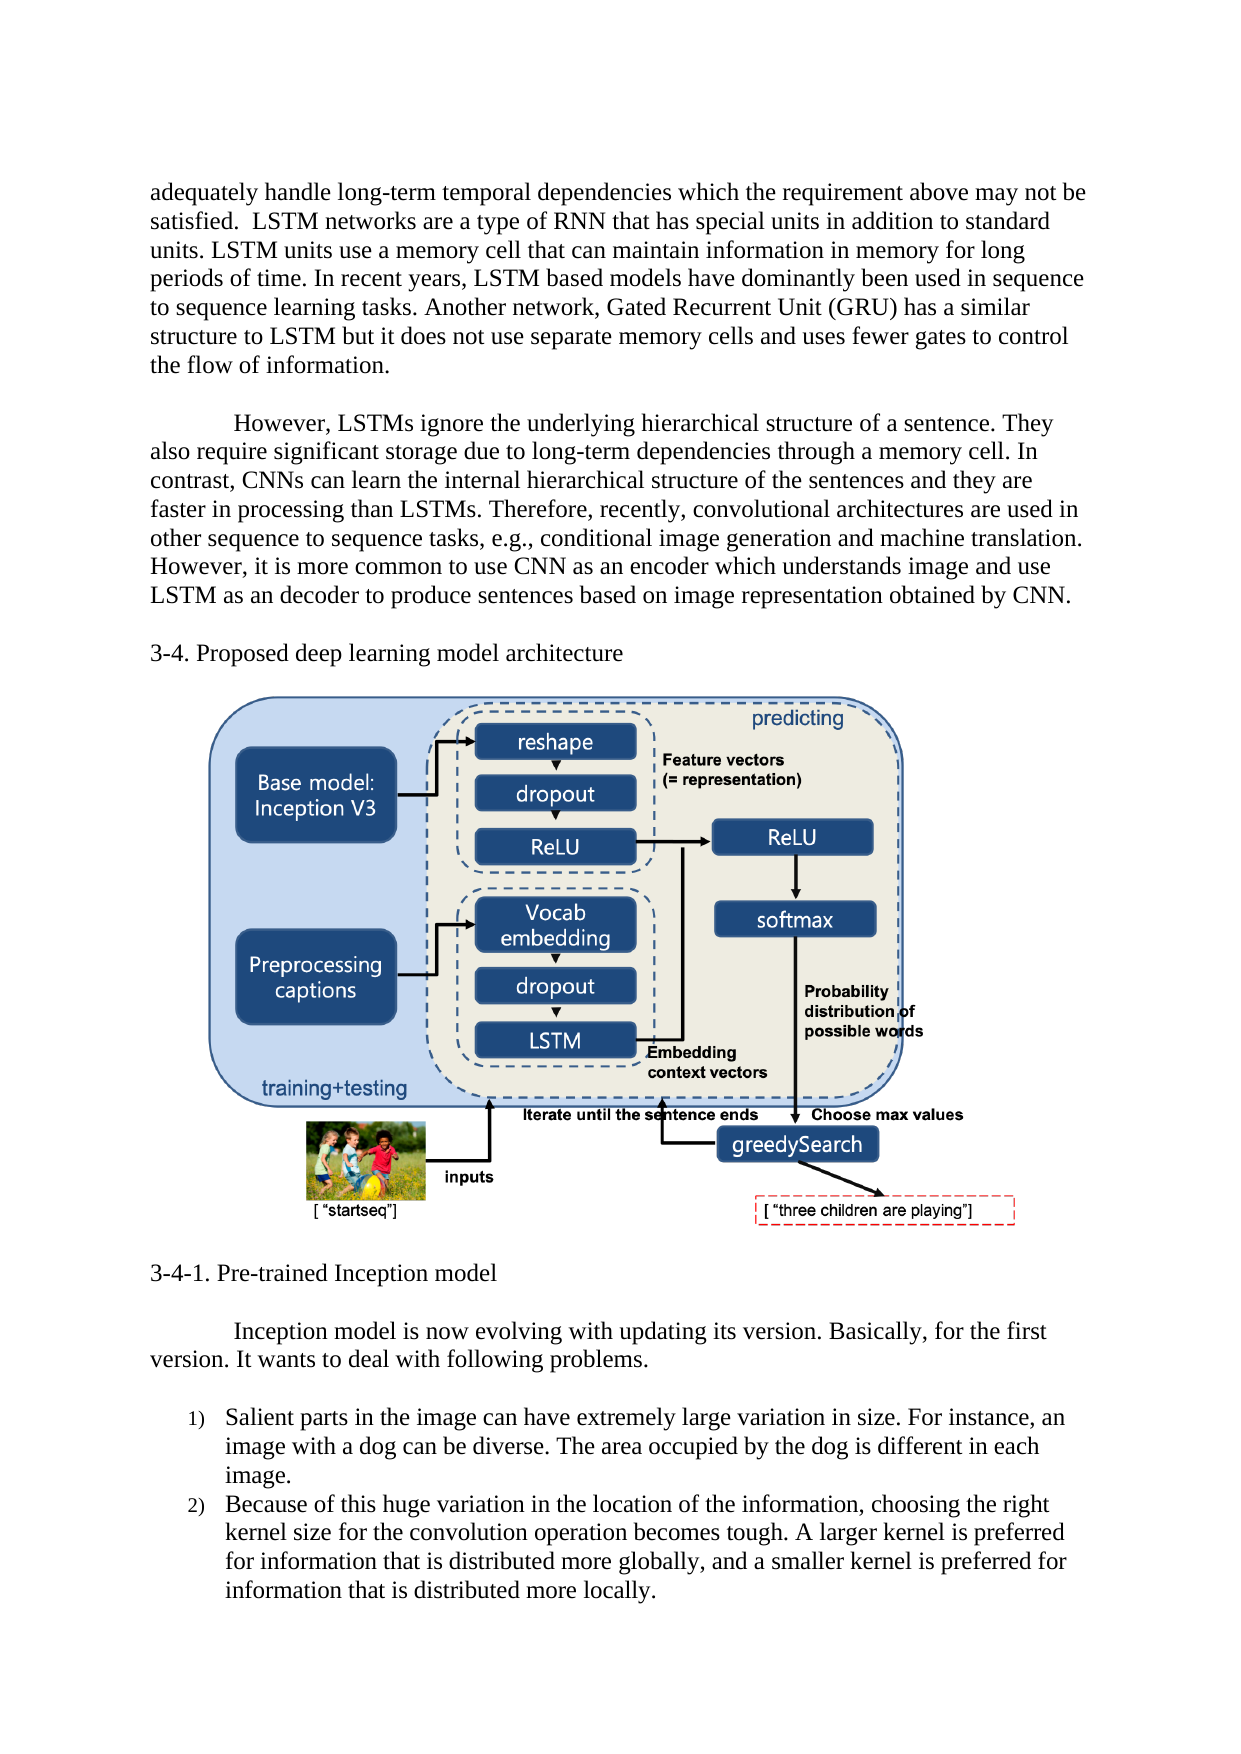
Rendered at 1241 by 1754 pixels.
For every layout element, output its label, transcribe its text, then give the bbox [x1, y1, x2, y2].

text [150, 177, 1090, 378]
text 3-4. Proposed deep learning model architecture [150, 638, 1090, 667]
text Inception model is now evolving with updating its version. Basically, for the first version. It wants to deal with following problems. [150, 1316, 1090, 1373]
picture [208, 696, 1033, 1229]
list Salient parts in the image can have extremely large variation in size. For instance, an image with a dog can be diverse. The area occupied by the dog is different in each image. [187, 1402, 1090, 1489]
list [187, 1518, 1090, 1575]
text However, LSTMs ignore the underlying hierarchical structure of a sentence. They also require significant storage due to long-term dependencies through a memory cell. In contrast, CNNs can learn the internal hierarchical structure of the sentences and they are faster in processing than LSTMs. Therefore, recently, convolutional architectures are used in other sequence to sequence tasks, e.g., conditional image generation and machine translation. However, it is more common to use CNN as an encoder which understands image and use LSTM as an decoder to produce sentences based on image representation obtained by CNN. [150, 408, 1090, 609]
text 3-4-1. Pre-trained Inception model [150, 1258, 1090, 1287]
